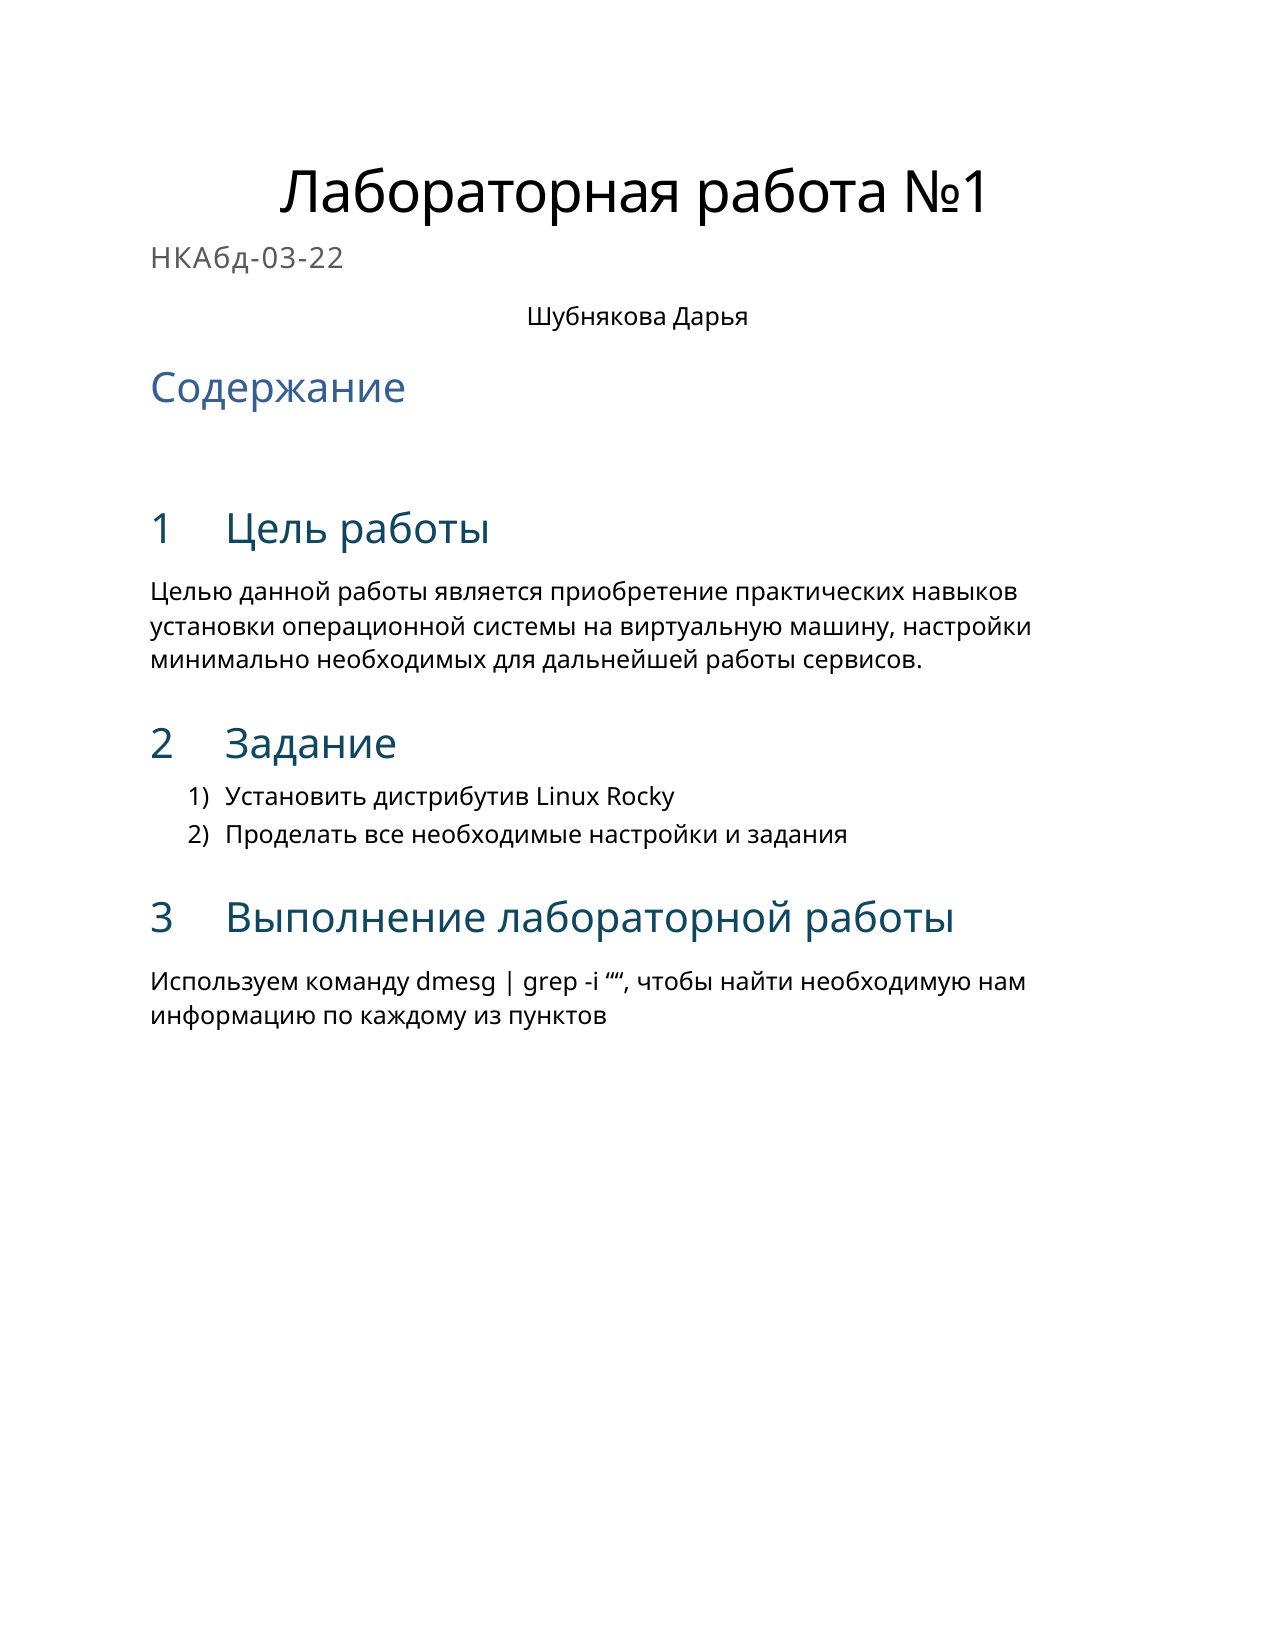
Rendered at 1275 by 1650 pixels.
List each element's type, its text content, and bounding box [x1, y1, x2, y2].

subtitle 3 Выполнение лабораторной работы [150, 888, 1125, 945]
text Используем команду dmesg | grep -i ““, чтобы найти необходимую нам информацию по каждому из пунктов [150, 964, 1125, 1032]
subtitle 2 Задание [150, 714, 1125, 771]
title Лабораторная работа №1 [150, 150, 1125, 229]
text Целью данной работы является приобретение практических навыков установки операционной системы на виртуальную машину, настройки минимально необходимых для дальнейшей работы сервисов. [150, 574, 1125, 676]
text Шубнякова Дарья [150, 298, 1125, 332]
subtitle 1 Цель работы [150, 498, 1125, 555]
list Проделать все необходимые настройки и задания [187, 817, 1125, 851]
list Установить дистрибутив Linux Rocky [187, 779, 1125, 813]
subtitle НКАбд-03-22 [150, 238, 1125, 277]
